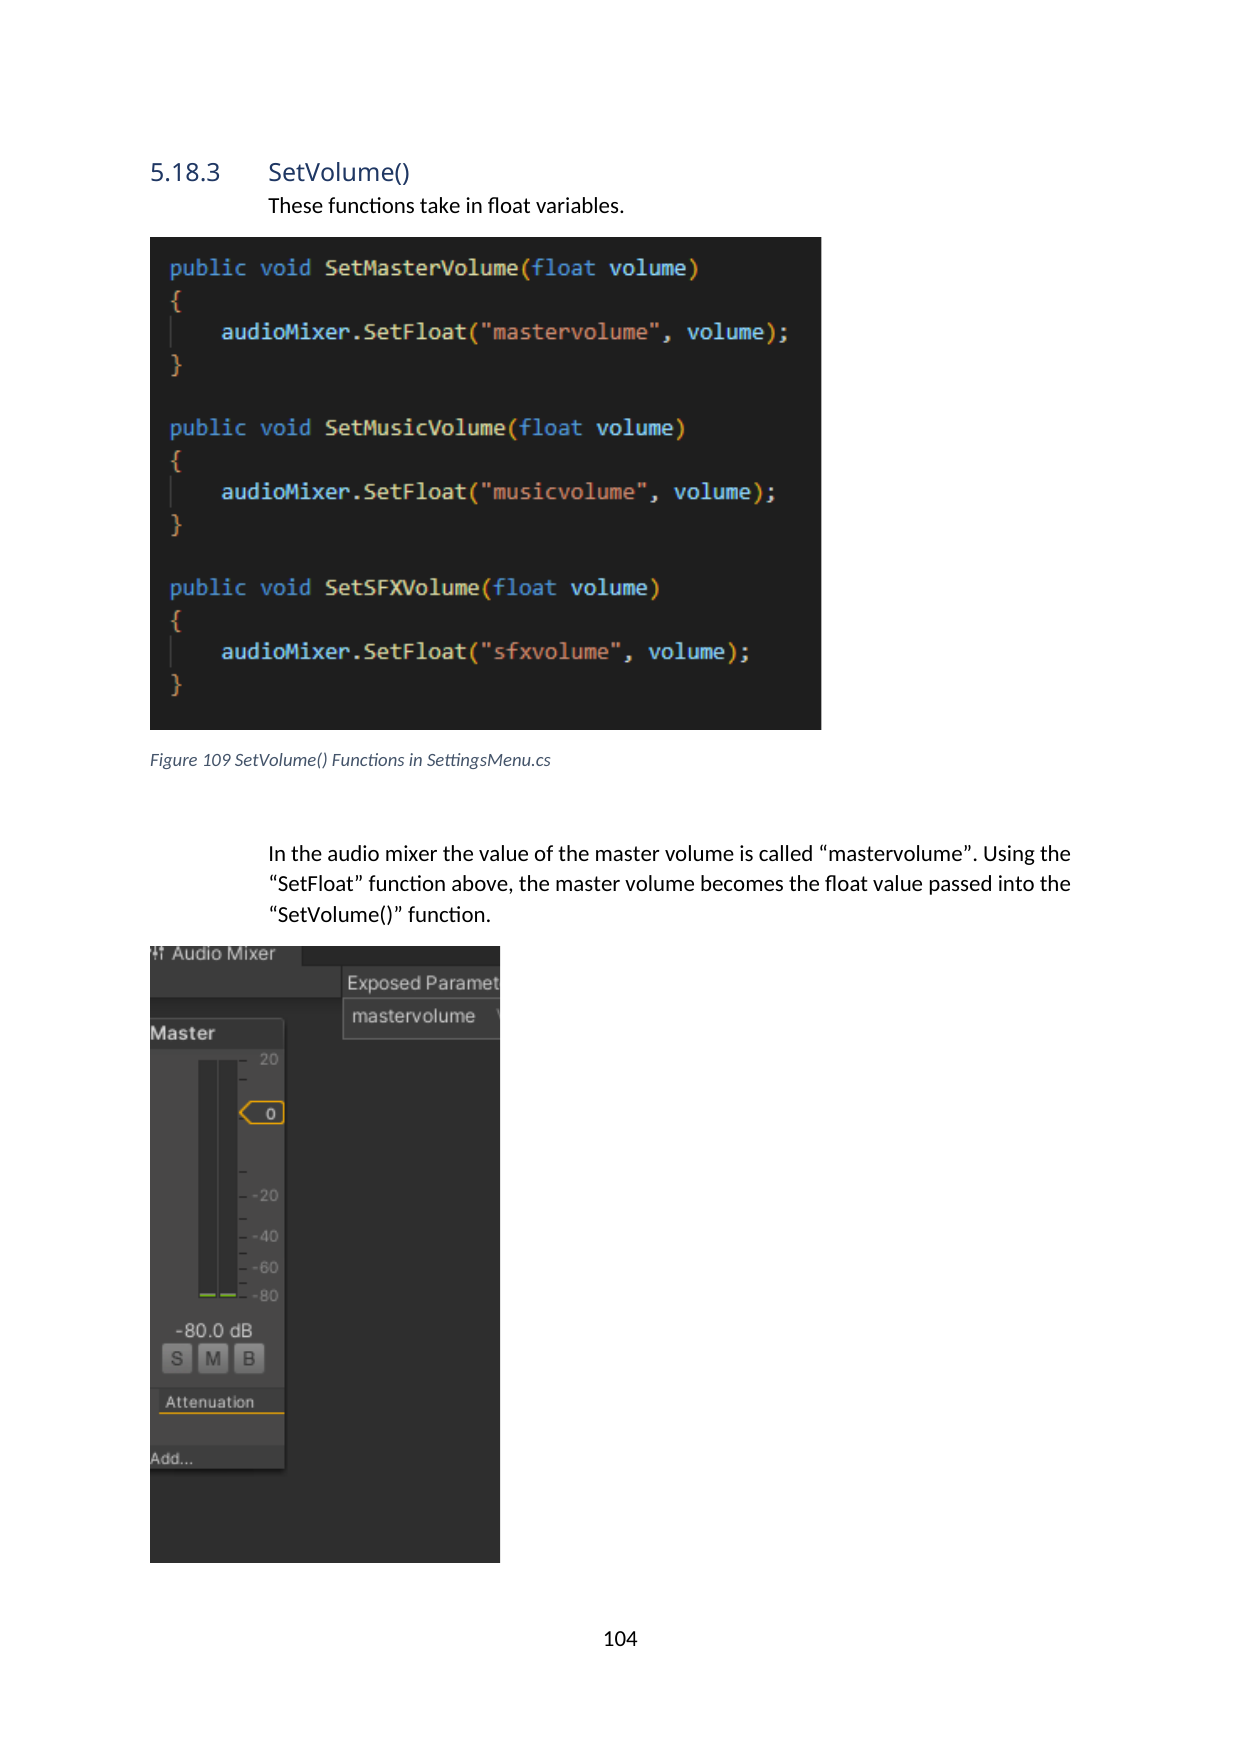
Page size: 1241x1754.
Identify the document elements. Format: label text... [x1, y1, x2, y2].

picture [150, 946, 501, 1563]
subtitle 5.18.3 SetVolume() [150, 154, 1090, 188]
picture [150, 237, 822, 730]
text These functions take in float variables. [150, 191, 1090, 219]
text In the audio mixer the value of the master volume is called “mastervolume”. Using the “SetFloat” function above, the master volume becomes the float value passed into the “SetVolume()” function. [268, 839, 1090, 928]
